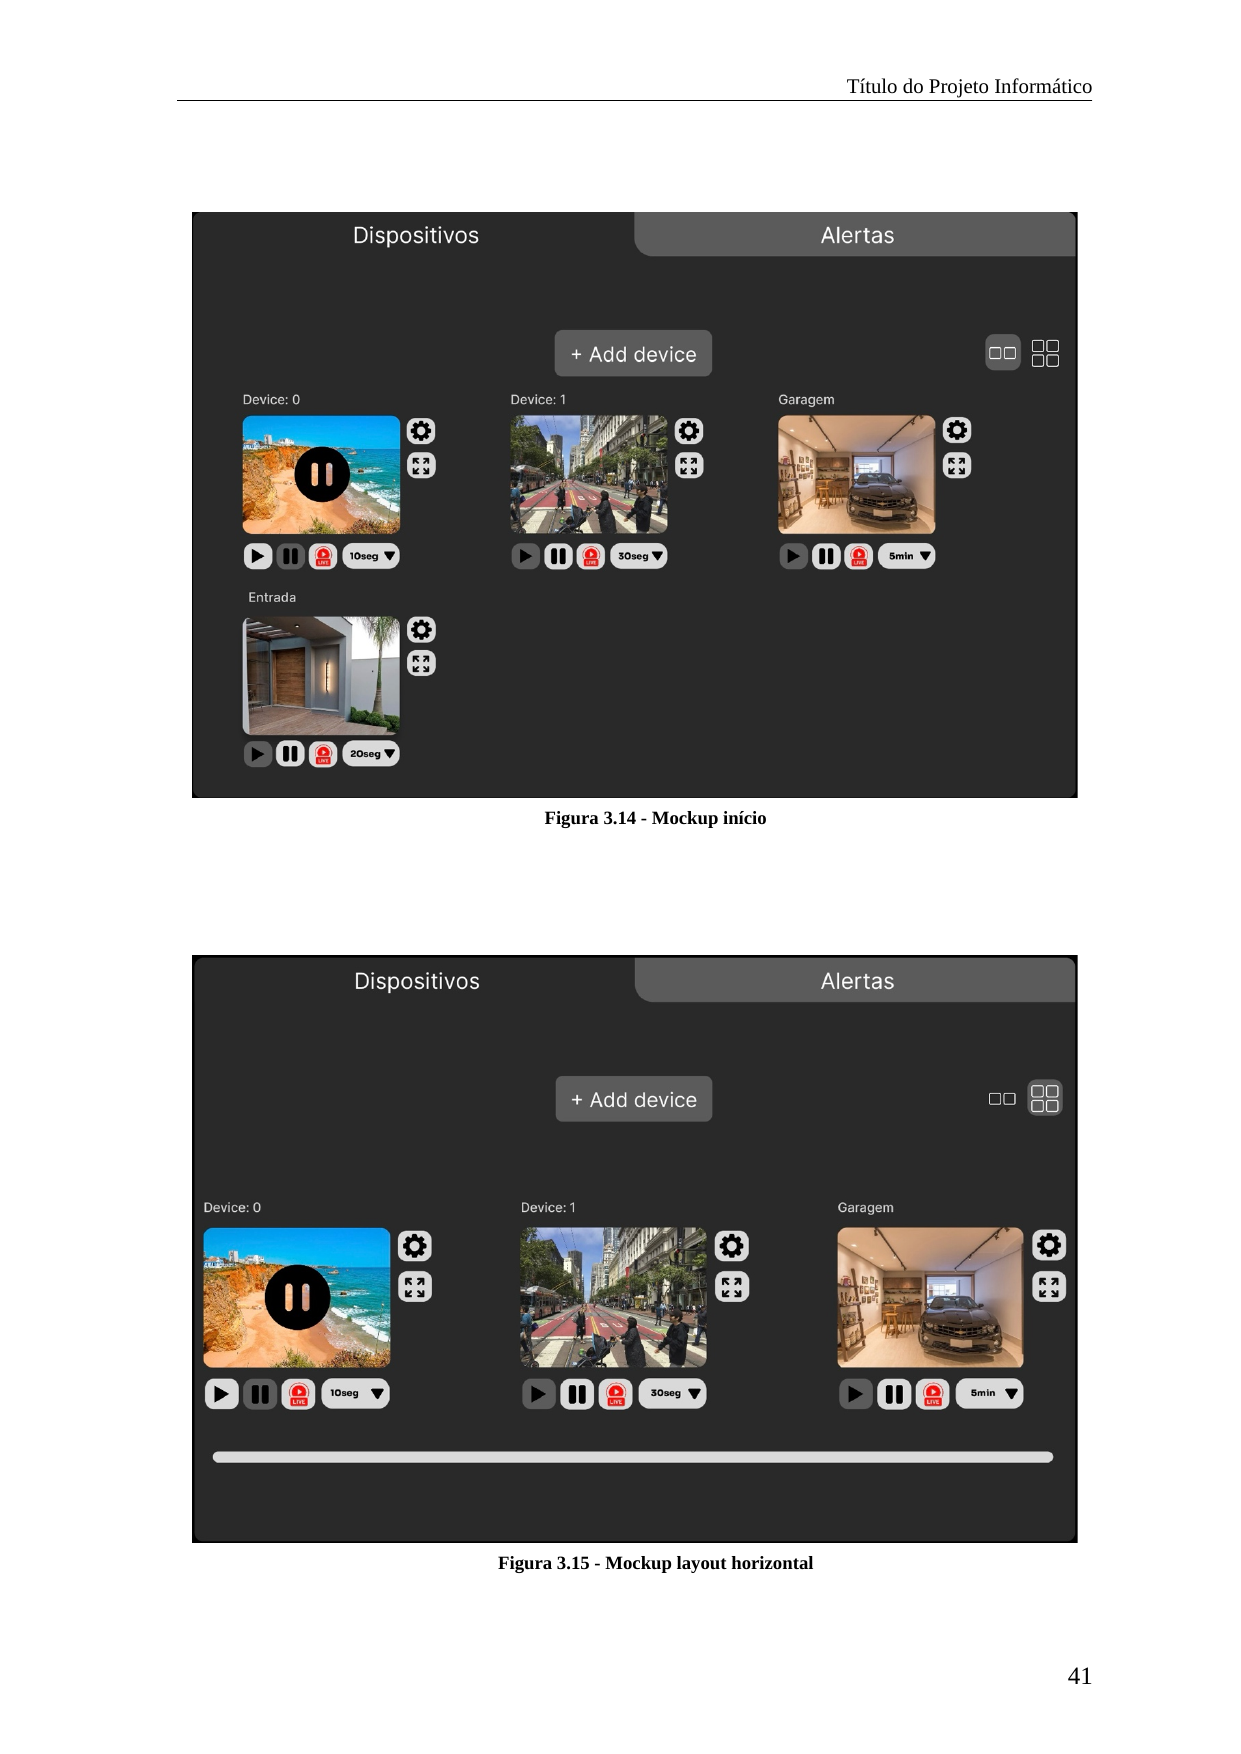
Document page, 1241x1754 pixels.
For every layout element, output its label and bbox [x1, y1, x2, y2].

picture [192, 955, 1078, 1543]
picture [192, 212, 1078, 798]
